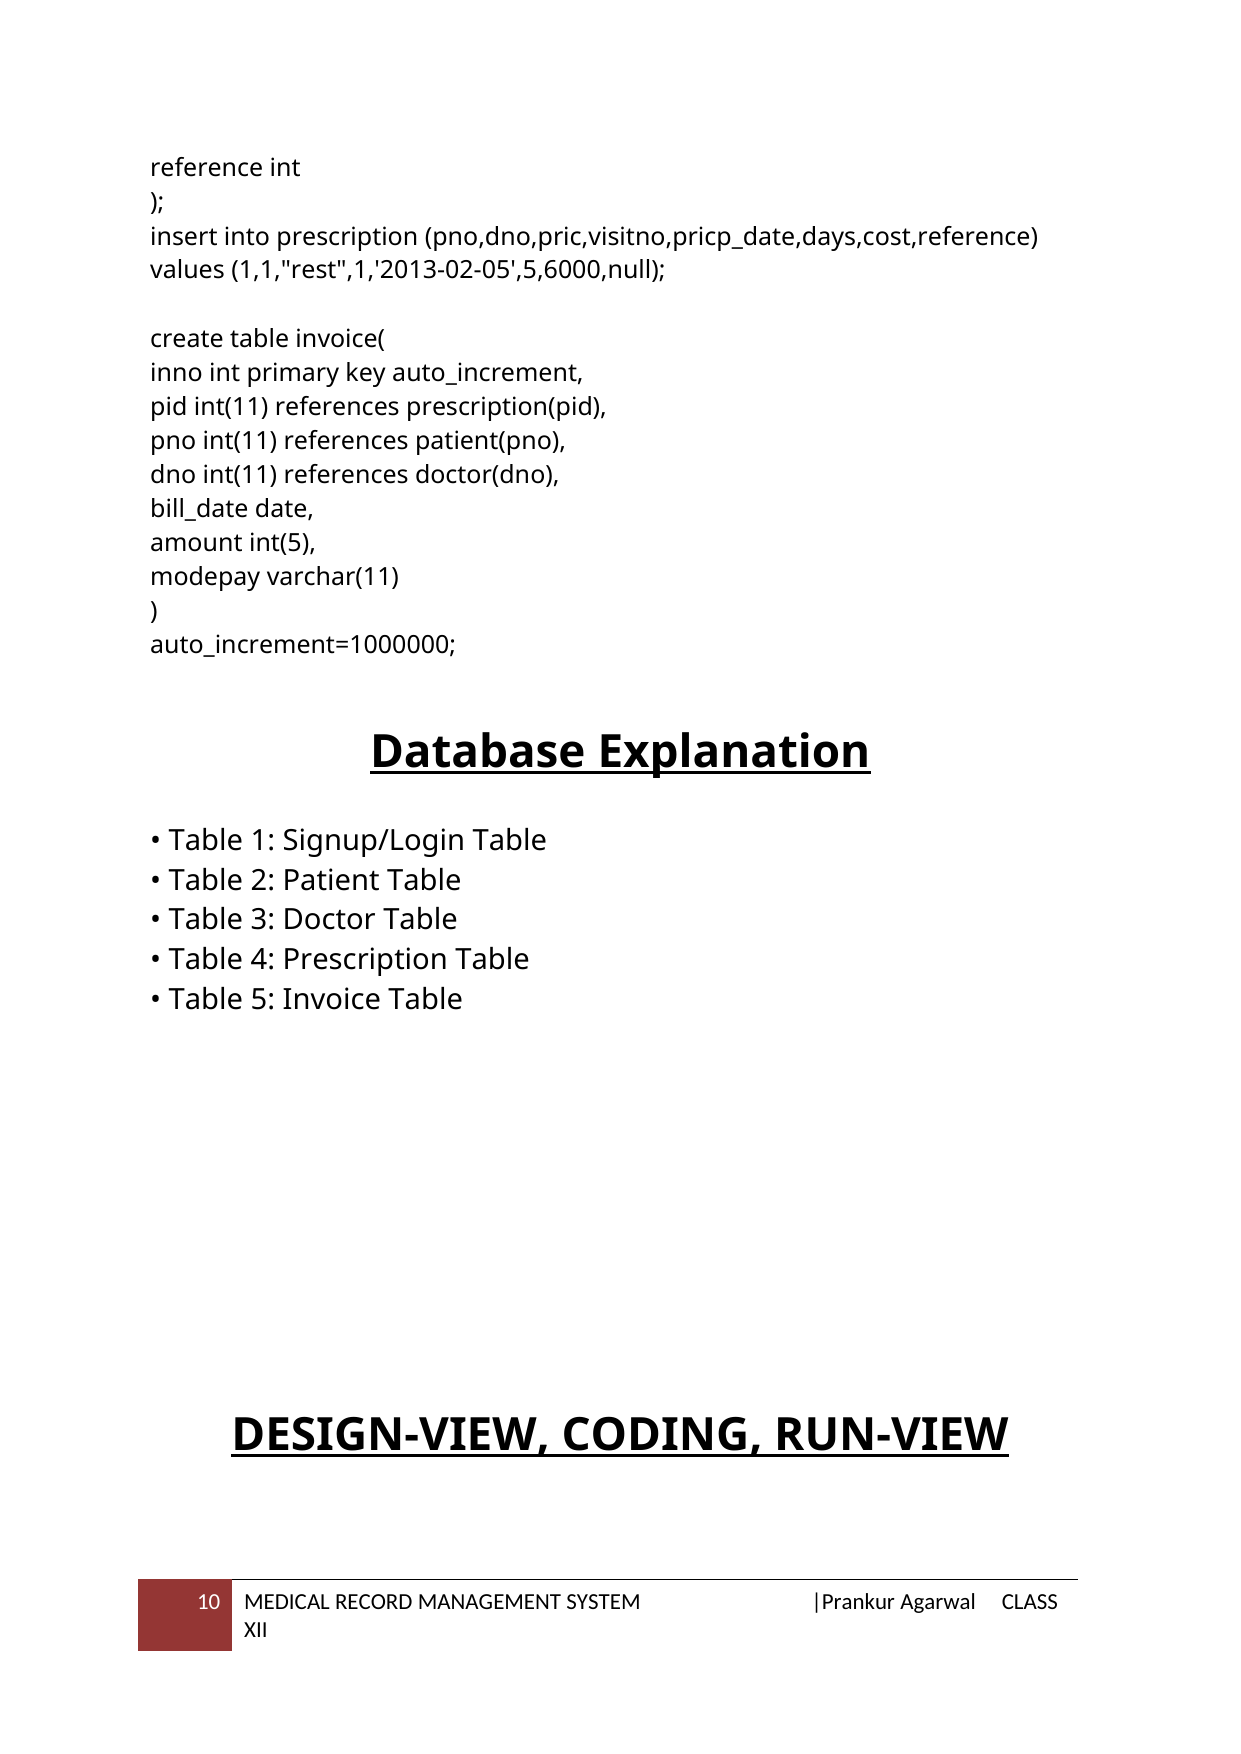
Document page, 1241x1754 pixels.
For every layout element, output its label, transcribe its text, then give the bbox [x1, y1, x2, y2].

text auto_increment=1000000; [150, 627, 1090, 661]
text modepay varchar(11) [150, 559, 1090, 593]
text bill_date date, [150, 491, 1090, 525]
text amount int(5), [150, 525, 1090, 559]
text Database Explanation [150, 718, 1090, 781]
text • Table 5: Invoice Table [150, 978, 1090, 1018]
text inno int primary key auto_increment, [150, 354, 1090, 388]
text insert into prescription (pno,dno,pric,visitno,pricp_date,days,cost,reference) values (1,1,"rest",1,'2013-02-05',5,6000,null); [150, 218, 1090, 286]
text • Table 3: Doctor Table [150, 899, 1090, 938]
text create table invoice( [150, 320, 1090, 354]
text • Table 2: Patient Table [150, 859, 1090, 899]
text DESIGN-VIEW, CODING, RUN-VIEW [150, 1401, 1090, 1463]
text dno int(11) references doctor(dno), [150, 457, 1090, 491]
text pno int(11) references patient(pno), [150, 422, 1090, 457]
text ) [150, 593, 1090, 627]
text • Table 4: Prescription Table [150, 938, 1090, 978]
text reference int [150, 150, 1090, 184]
text pid int(11) references prescription(pid), [150, 388, 1090, 422]
text ); [150, 184, 1090, 218]
text • Table 1: Signup/Login Table [150, 819, 1090, 859]
